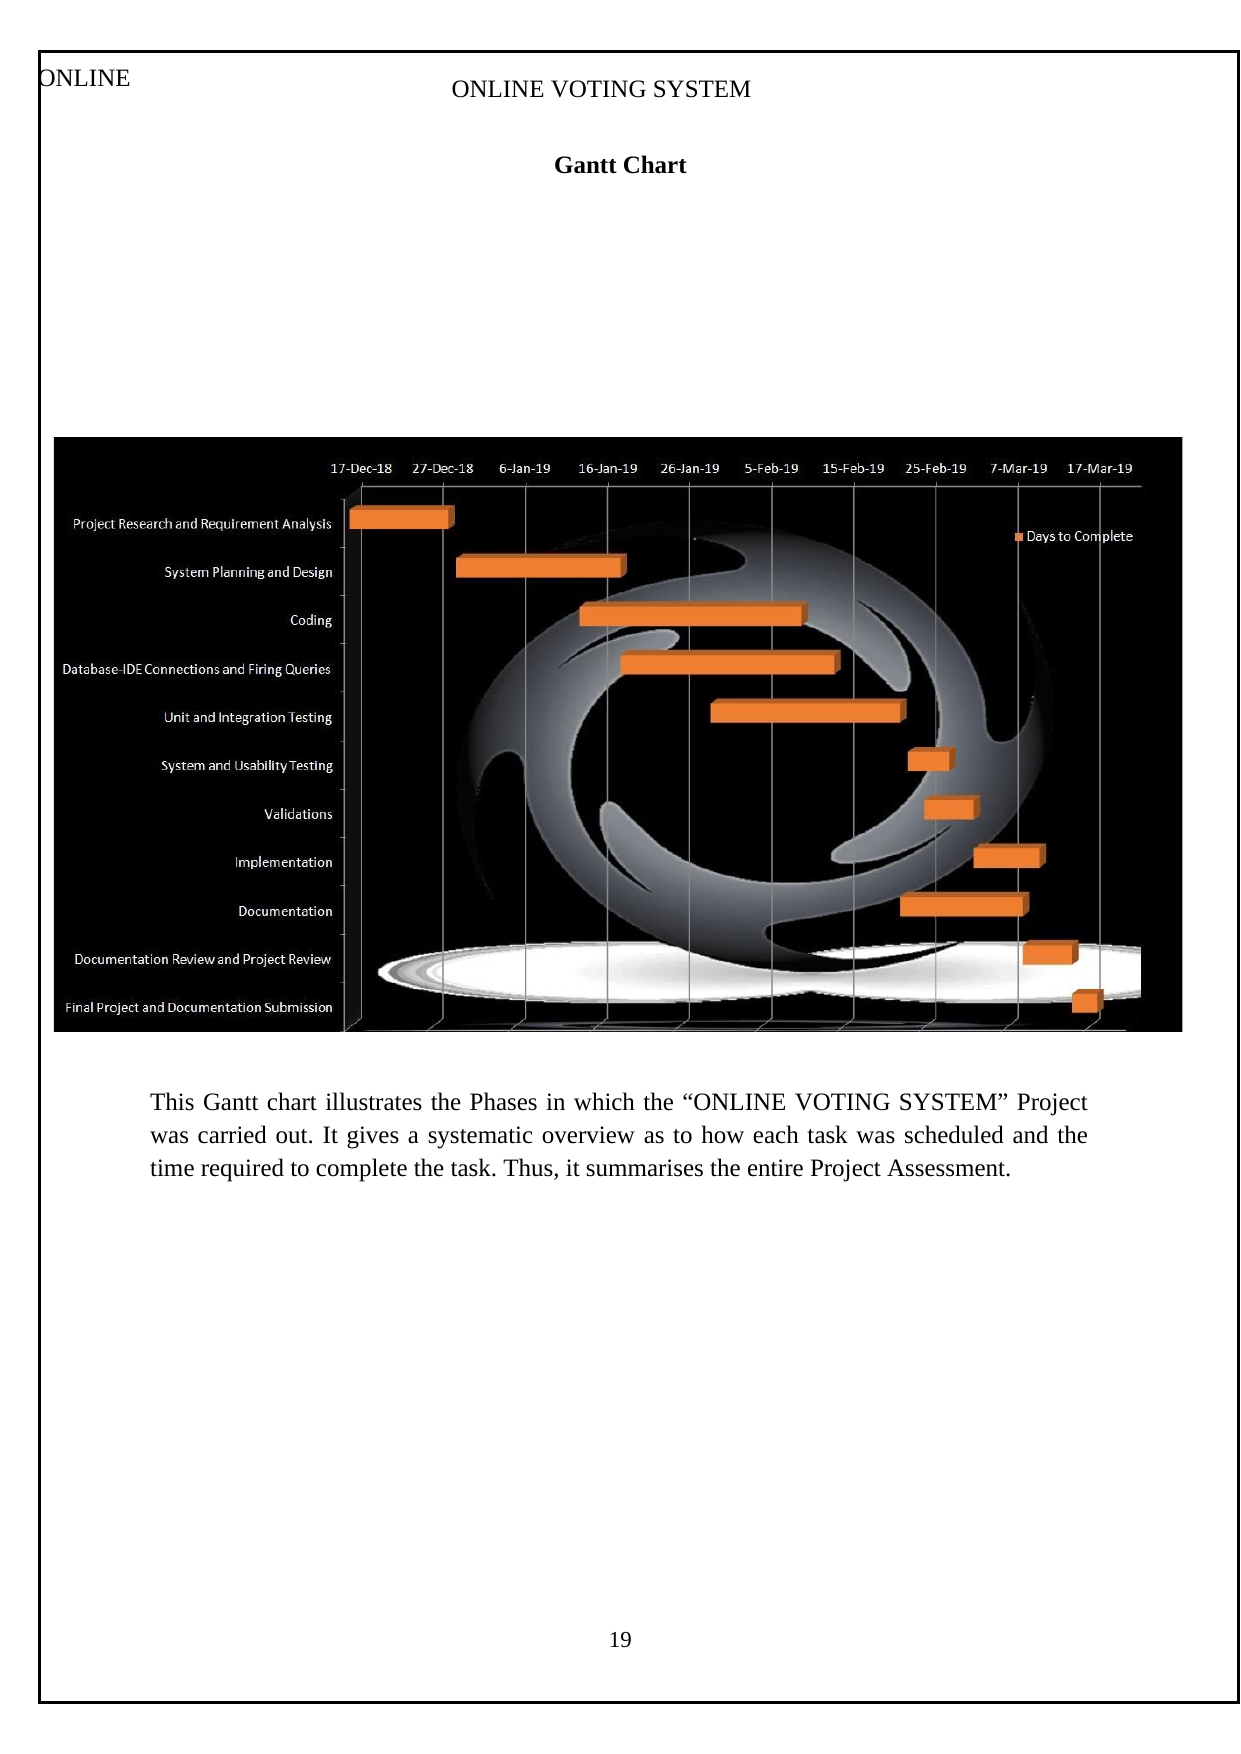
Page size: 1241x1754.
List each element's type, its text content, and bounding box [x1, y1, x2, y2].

picture [53, 437, 1183, 1032]
text This Gantt chart illustrates the Phases in which the “ONLINE VOTING SYSTEM” Project was carried out. It gives a systematic overview as to how each task was scheduled and the time required to complete the task. Thus, it summarises the entire Project Assessment. [150, 1087, 1089, 1182]
subtitle Gantt Chart [168, 150, 1072, 178]
